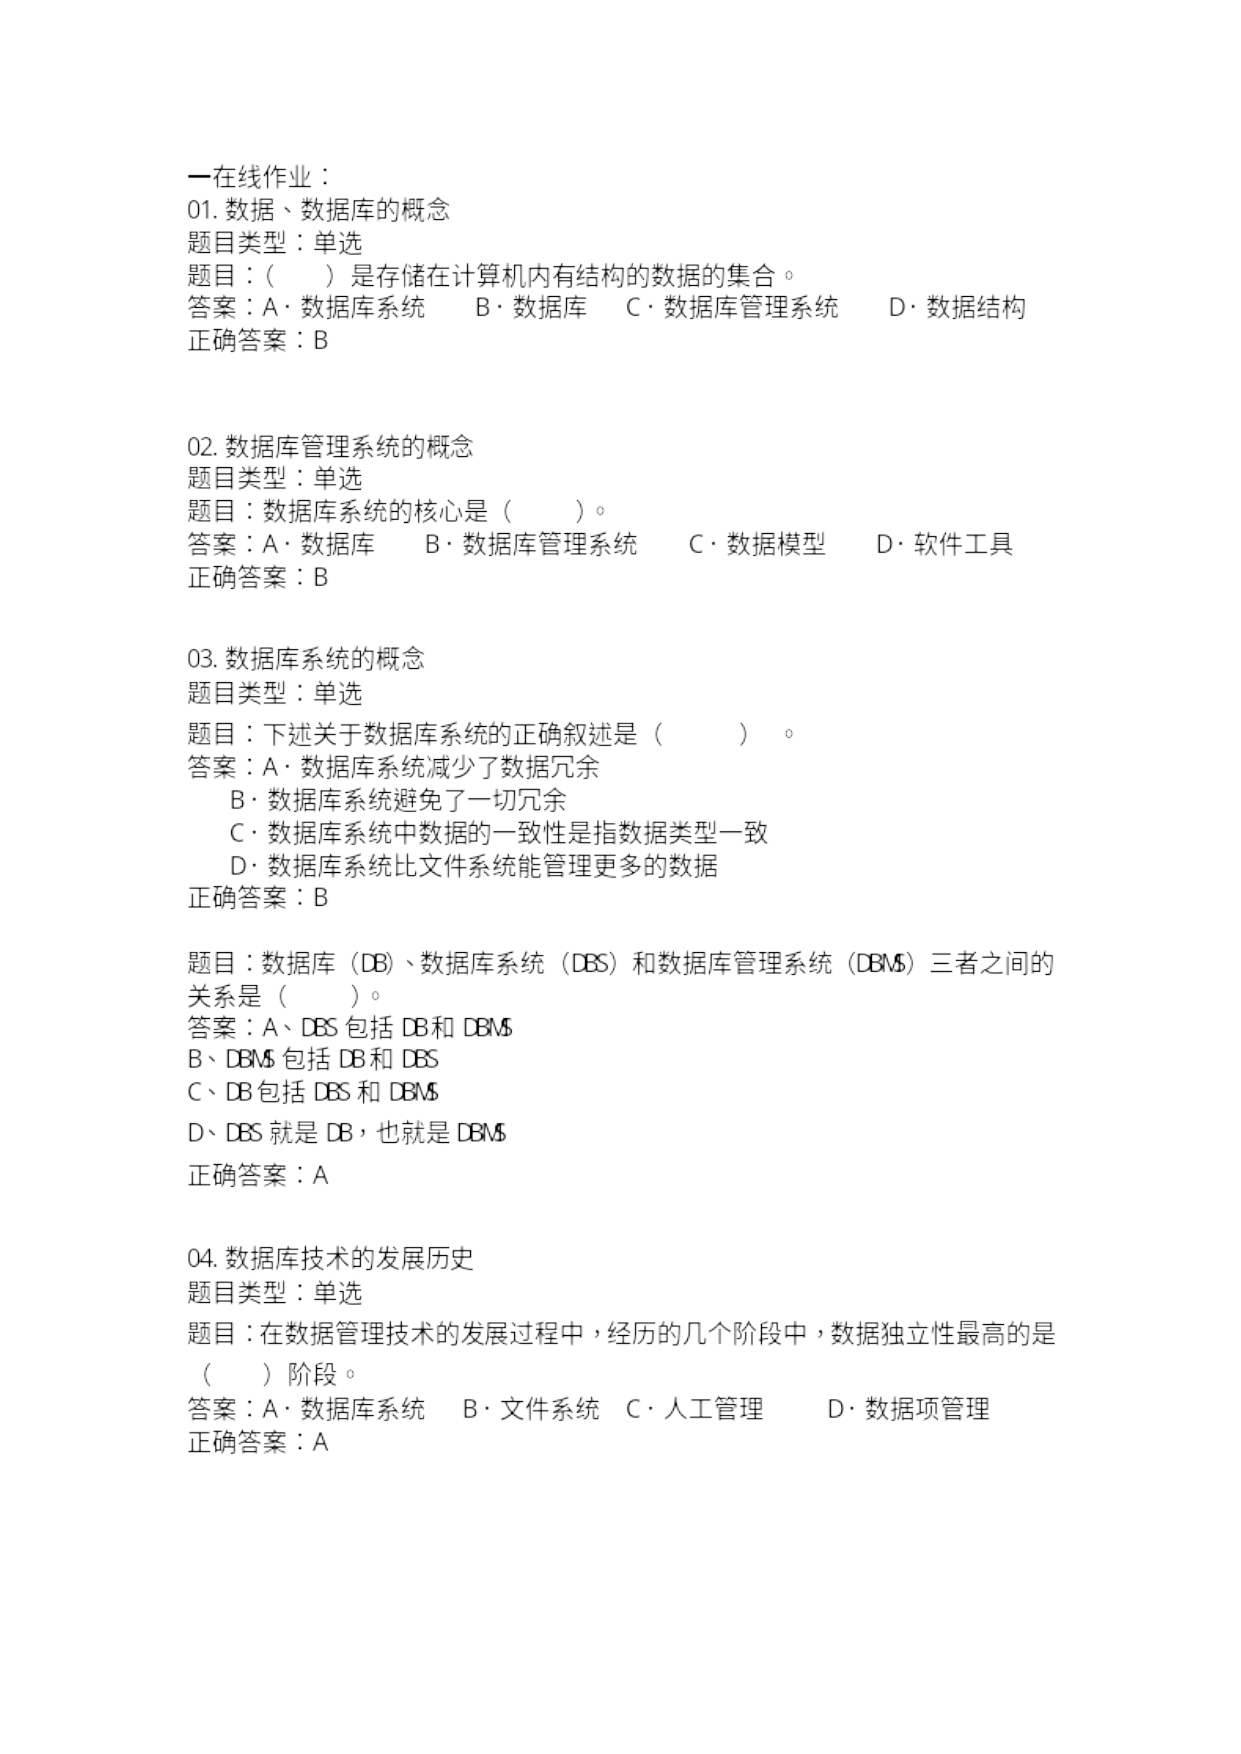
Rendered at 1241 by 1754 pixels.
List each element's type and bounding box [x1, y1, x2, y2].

text [187, 162, 1053, 1592]
